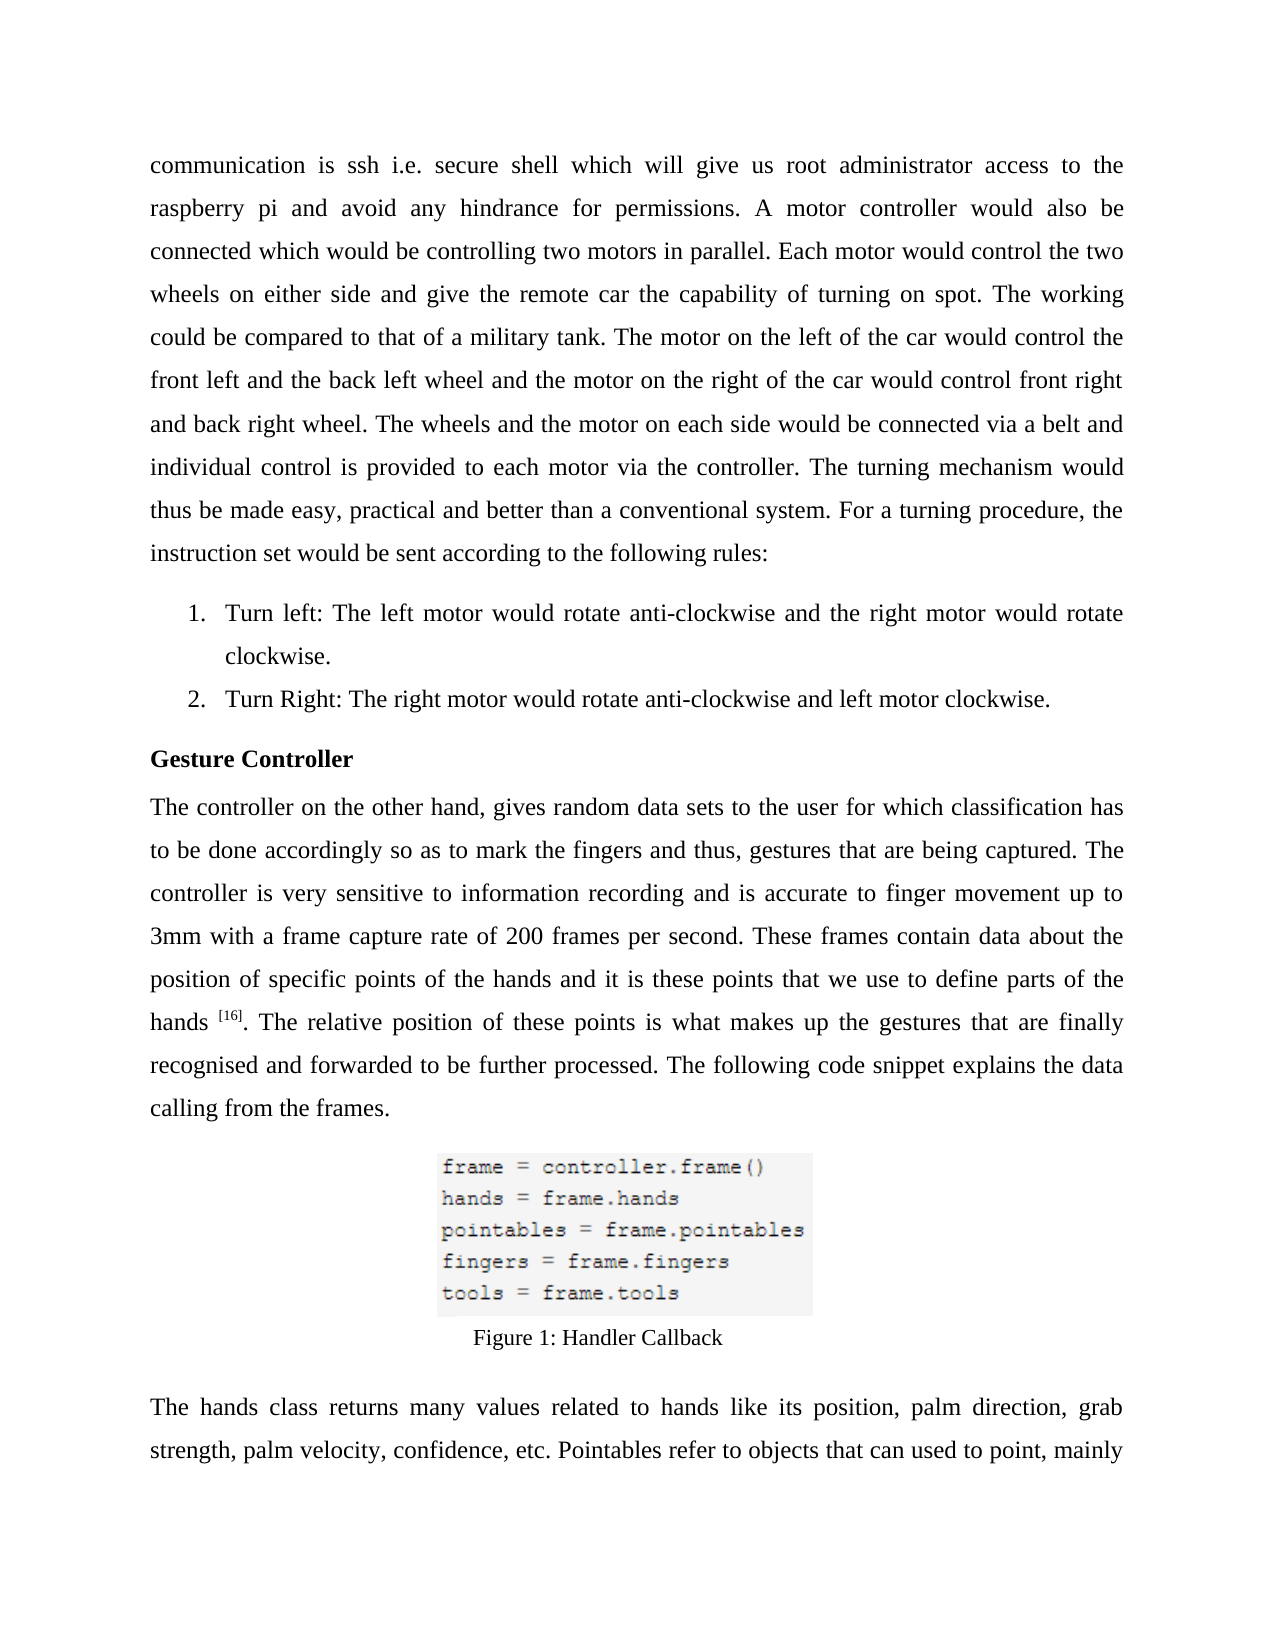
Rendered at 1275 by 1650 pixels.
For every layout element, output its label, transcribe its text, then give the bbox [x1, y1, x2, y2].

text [150, 150, 1125, 567]
list Turn left: The left motor would rotate anti-clockwise and the right motor would rotate clockwise. [187, 598, 1125, 670]
text The controller on the other hand, gives random data sets to the user for which classification has to be done accordingly so as to mark the fingers and thus, gestures that are being captured. The controller is very sensitive to information recording and is accurate to finger movement up to 3mm with a frame capture rate of 200 frames per second. These frames contain data about the position of specific points of the hands and it is these points that we use to define parts of the hands [16]. The relative position of these points is what makes up the gestures that are finally recognised and forwarded to be further processed. The following code snippet explains the data calling from the frames. [150, 792, 1125, 1122]
picture [437, 1153, 813, 1317]
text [150, 1392, 1125, 1464]
subtitle Gesture Controller [150, 744, 1125, 773]
list Turn Right: The right motor would rotate anti-clockwise and left motor clockwise. [187, 684, 1125, 713]
